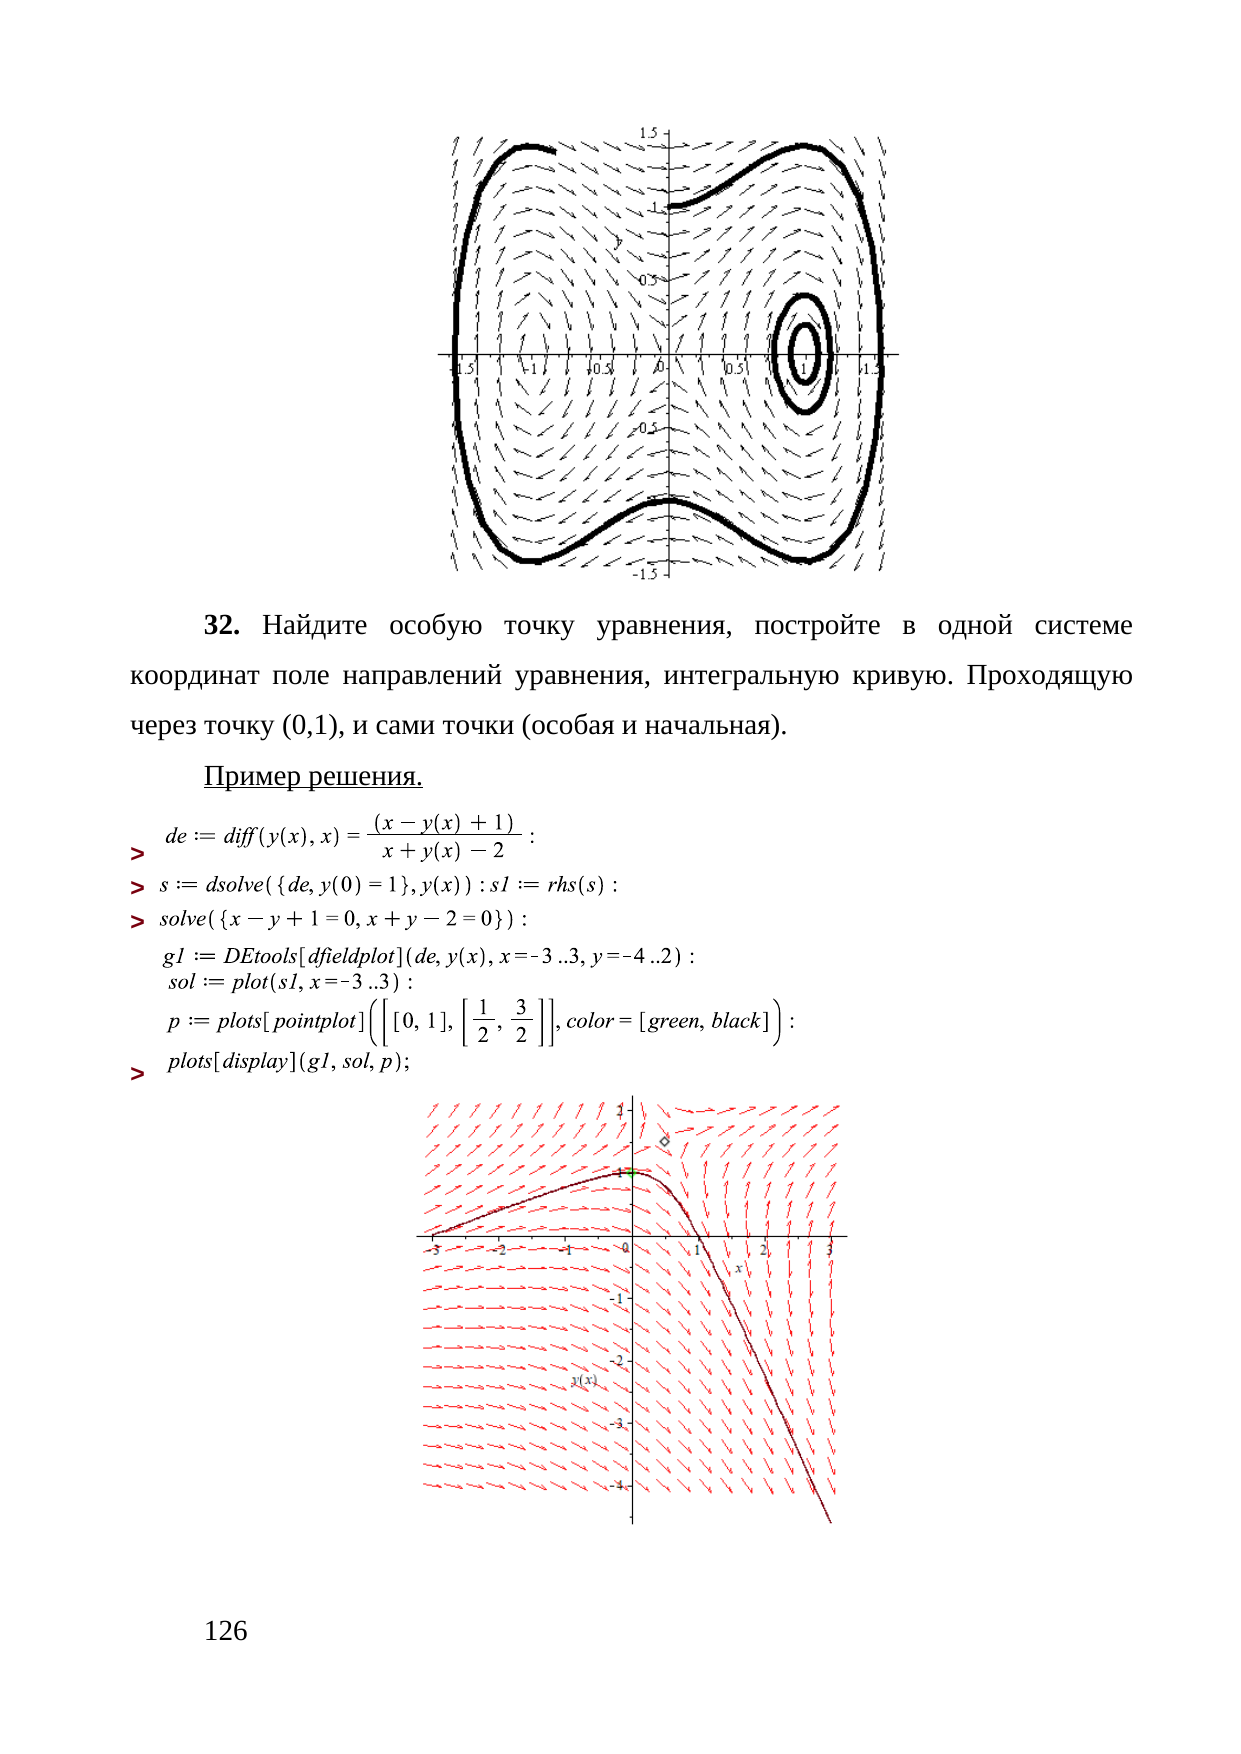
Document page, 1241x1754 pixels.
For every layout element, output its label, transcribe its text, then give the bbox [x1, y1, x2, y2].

text 32. Найдите особую точку уравнения, постройте в одной системе координат поле направлений уравнения, интегральную кривую. Проходящую через точку (0,1), и сами точки (особая и начальная). [130, 607, 1134, 741]
text > [130, 938, 1134, 1089]
text Пример решения. [130, 758, 1134, 791]
picture [432, 118, 905, 590]
text > [130, 808, 1134, 870]
text > [130, 870, 1134, 904]
text > [130, 904, 1134, 938]
